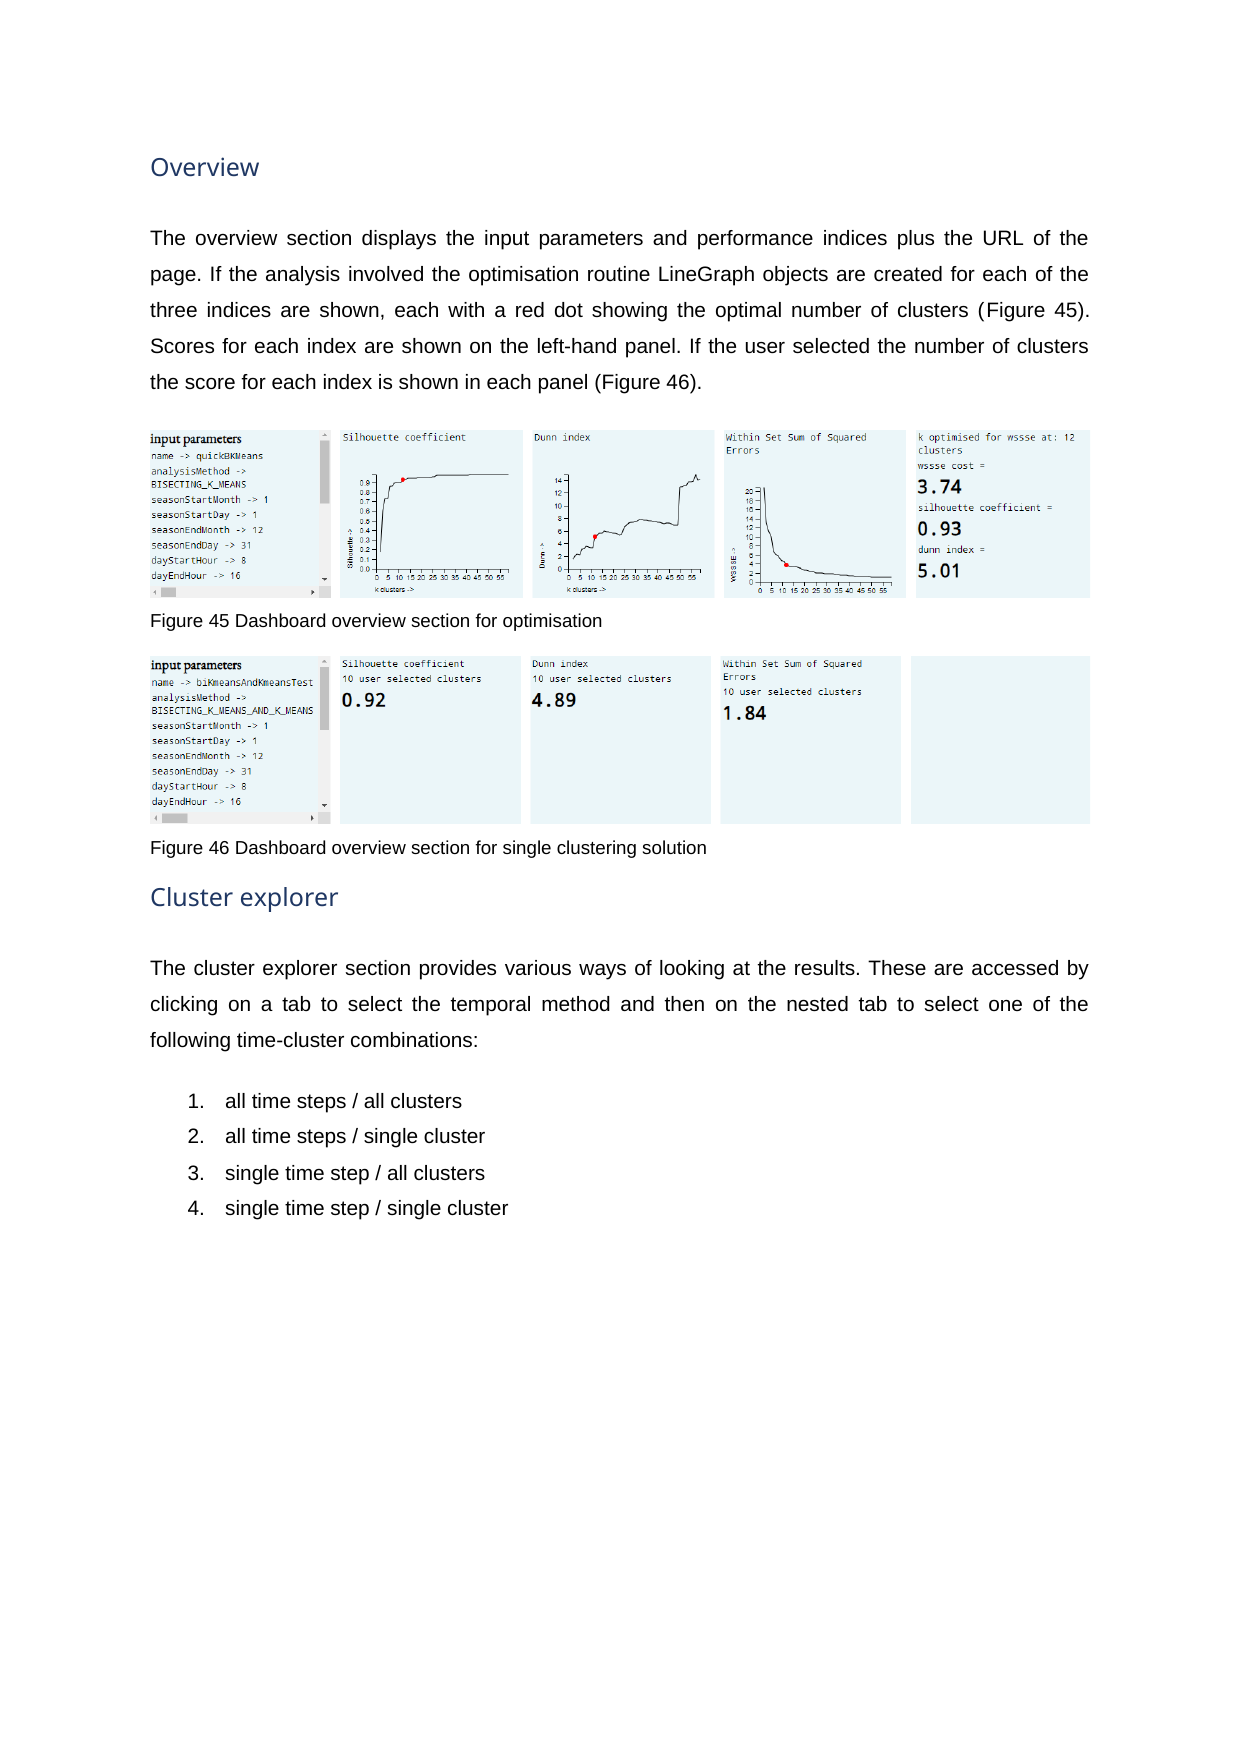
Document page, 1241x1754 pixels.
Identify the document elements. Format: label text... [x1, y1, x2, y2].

list all time steps / all clusters [187, 1088, 1090, 1112]
list single time step / all clusters [187, 1160, 1090, 1184]
list single time step / single cluster [187, 1196, 1090, 1220]
text The cluster explorer section provides various ways of looking at the results. These are accessed by clicking on a tab to select the temporal method and then on the nested tab to select one of the following time-cluster combinations: [150, 956, 1090, 1051]
subtitle Overview [150, 150, 1090, 184]
picture [150, 430, 1091, 598]
picture [150, 656, 1091, 826]
subtitle Cluster explorer [150, 879, 1090, 914]
list all time steps / single cluster [187, 1124, 1090, 1148]
text The overview section displays the input parameters and performance indices plus the URL of the page. If the analysis involved the optimisation routine LineGraph objects are created for each of the three indices are shown, each with a red dot showing the optimal number of clusters (Figure 43). Scores for each index are shown on the left-hand panel. If the user selected the number of clusters the score for each index is shown in each panel (Figure 44). [150, 226, 1090, 394]
